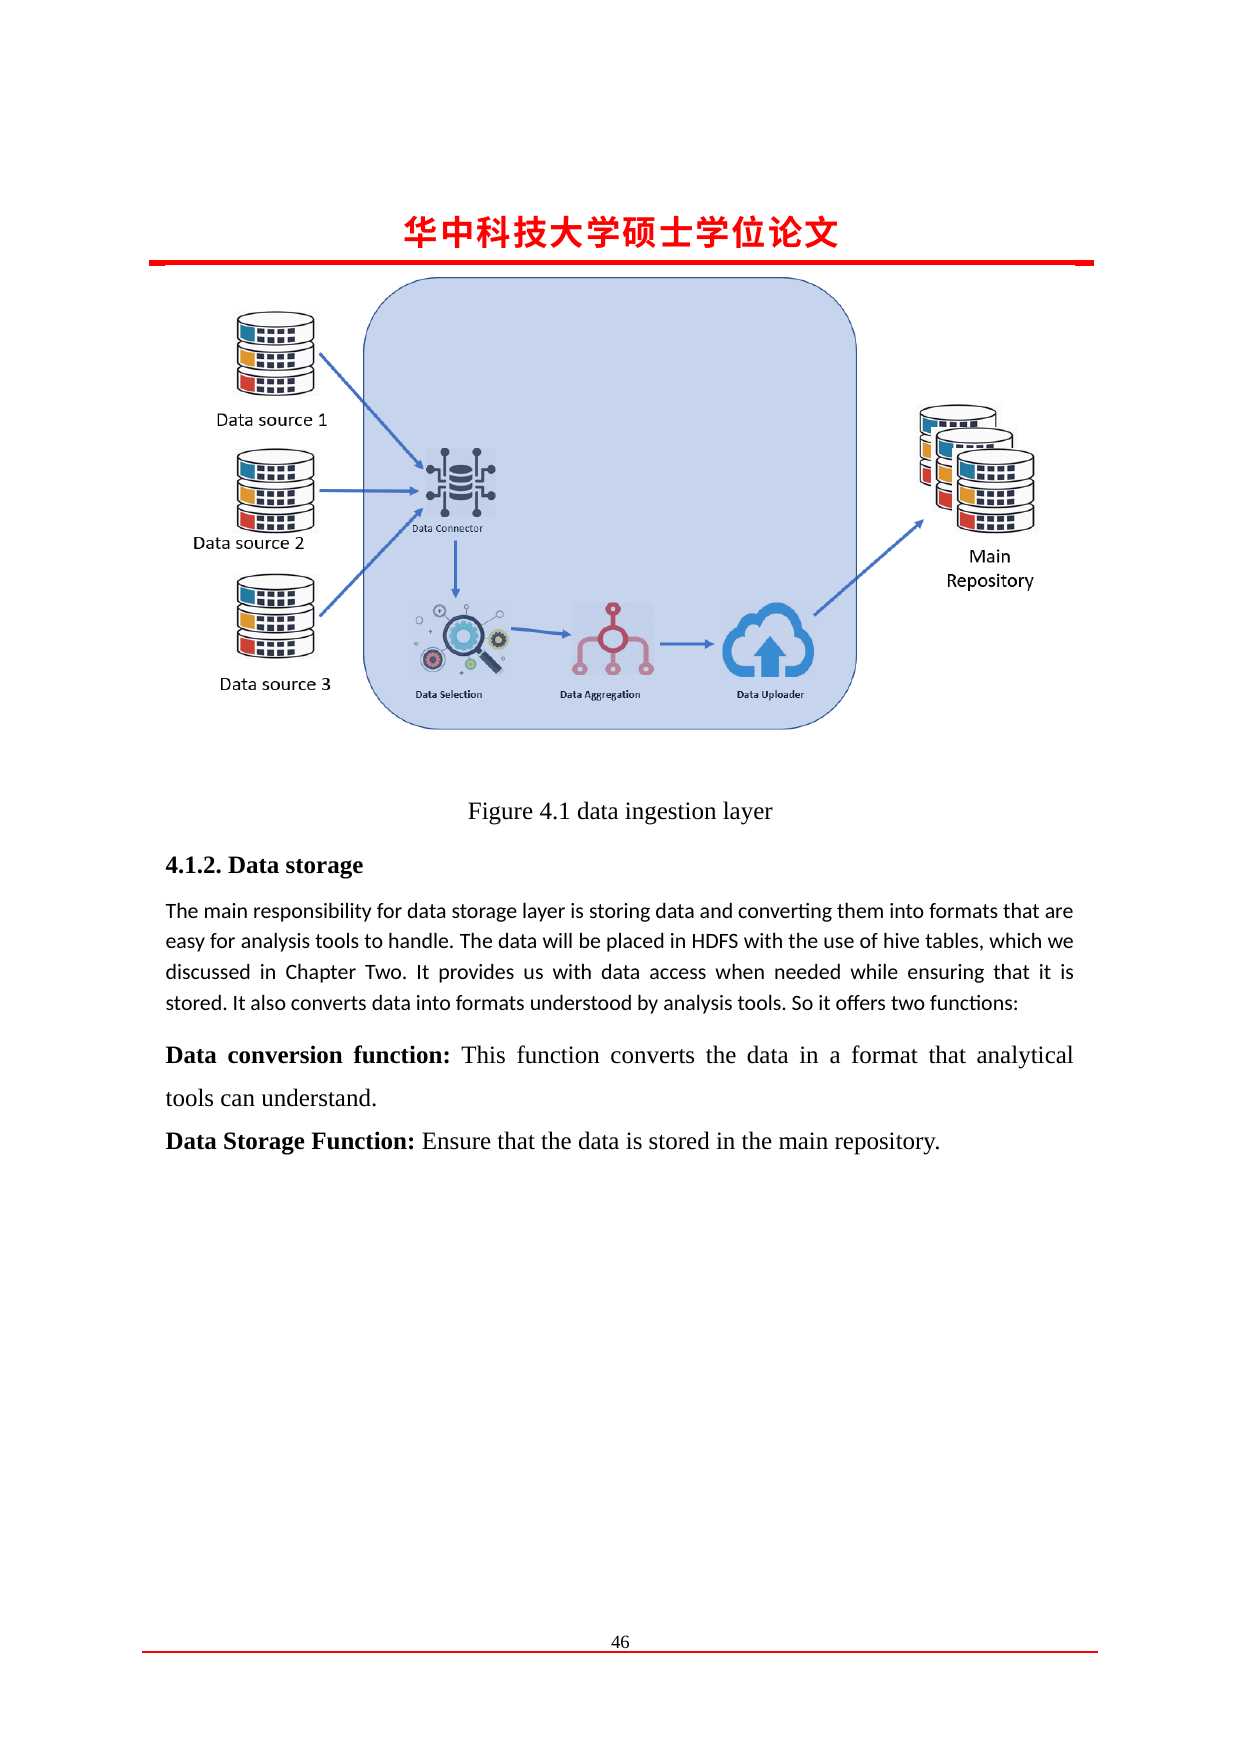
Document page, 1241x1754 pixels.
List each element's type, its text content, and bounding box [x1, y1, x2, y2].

picture [165, 265, 1075, 762]
text Data conversion function: This function converts the data in a format that analytical tools can understand. [165, 1040, 1075, 1112]
text The main responsibility for data storage layer is storing data and converting them into formats that are easy for analysis tools to handle. The data will be placed in HDFS with the use of hive tables, which we discussed in Chapter Two. It provides us with data access when needed while ensuring that it is stored. It also converts data into formats understood by analysis tools. So it offers two functions: [165, 897, 1075, 1015]
text Data Storage Function: Ensure that the data is stored in the main repository. [165, 1126, 1075, 1155]
subtitle 4.1.2. Data storage [165, 850, 1075, 878]
text Figure 4.1 data ingestion layer [165, 796, 1075, 825]
